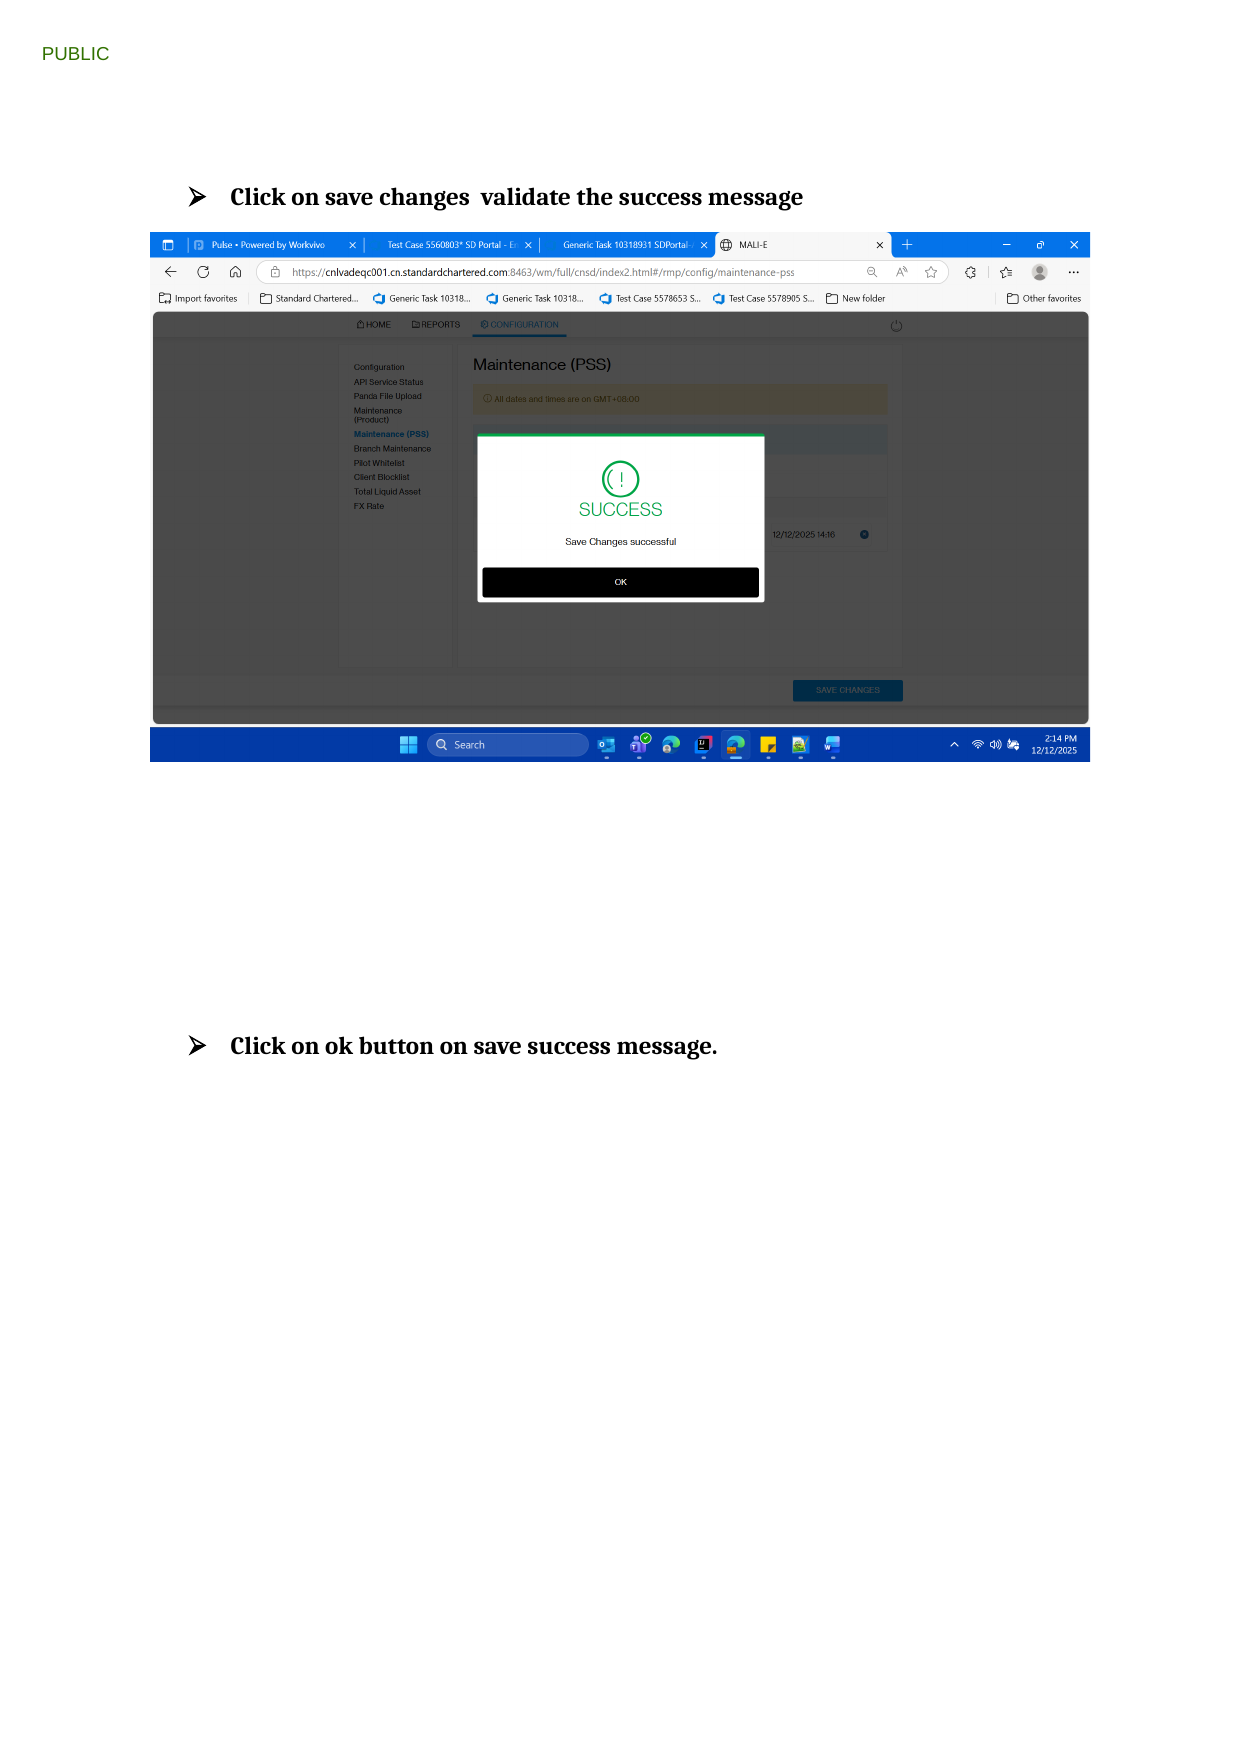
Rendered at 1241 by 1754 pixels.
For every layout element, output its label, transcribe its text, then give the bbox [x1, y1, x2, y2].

list Click on save changes validate the success message [187, 183, 1090, 212]
picture [150, 232, 1091, 762]
list Click on ok button on save success message. [187, 1032, 1090, 1061]
